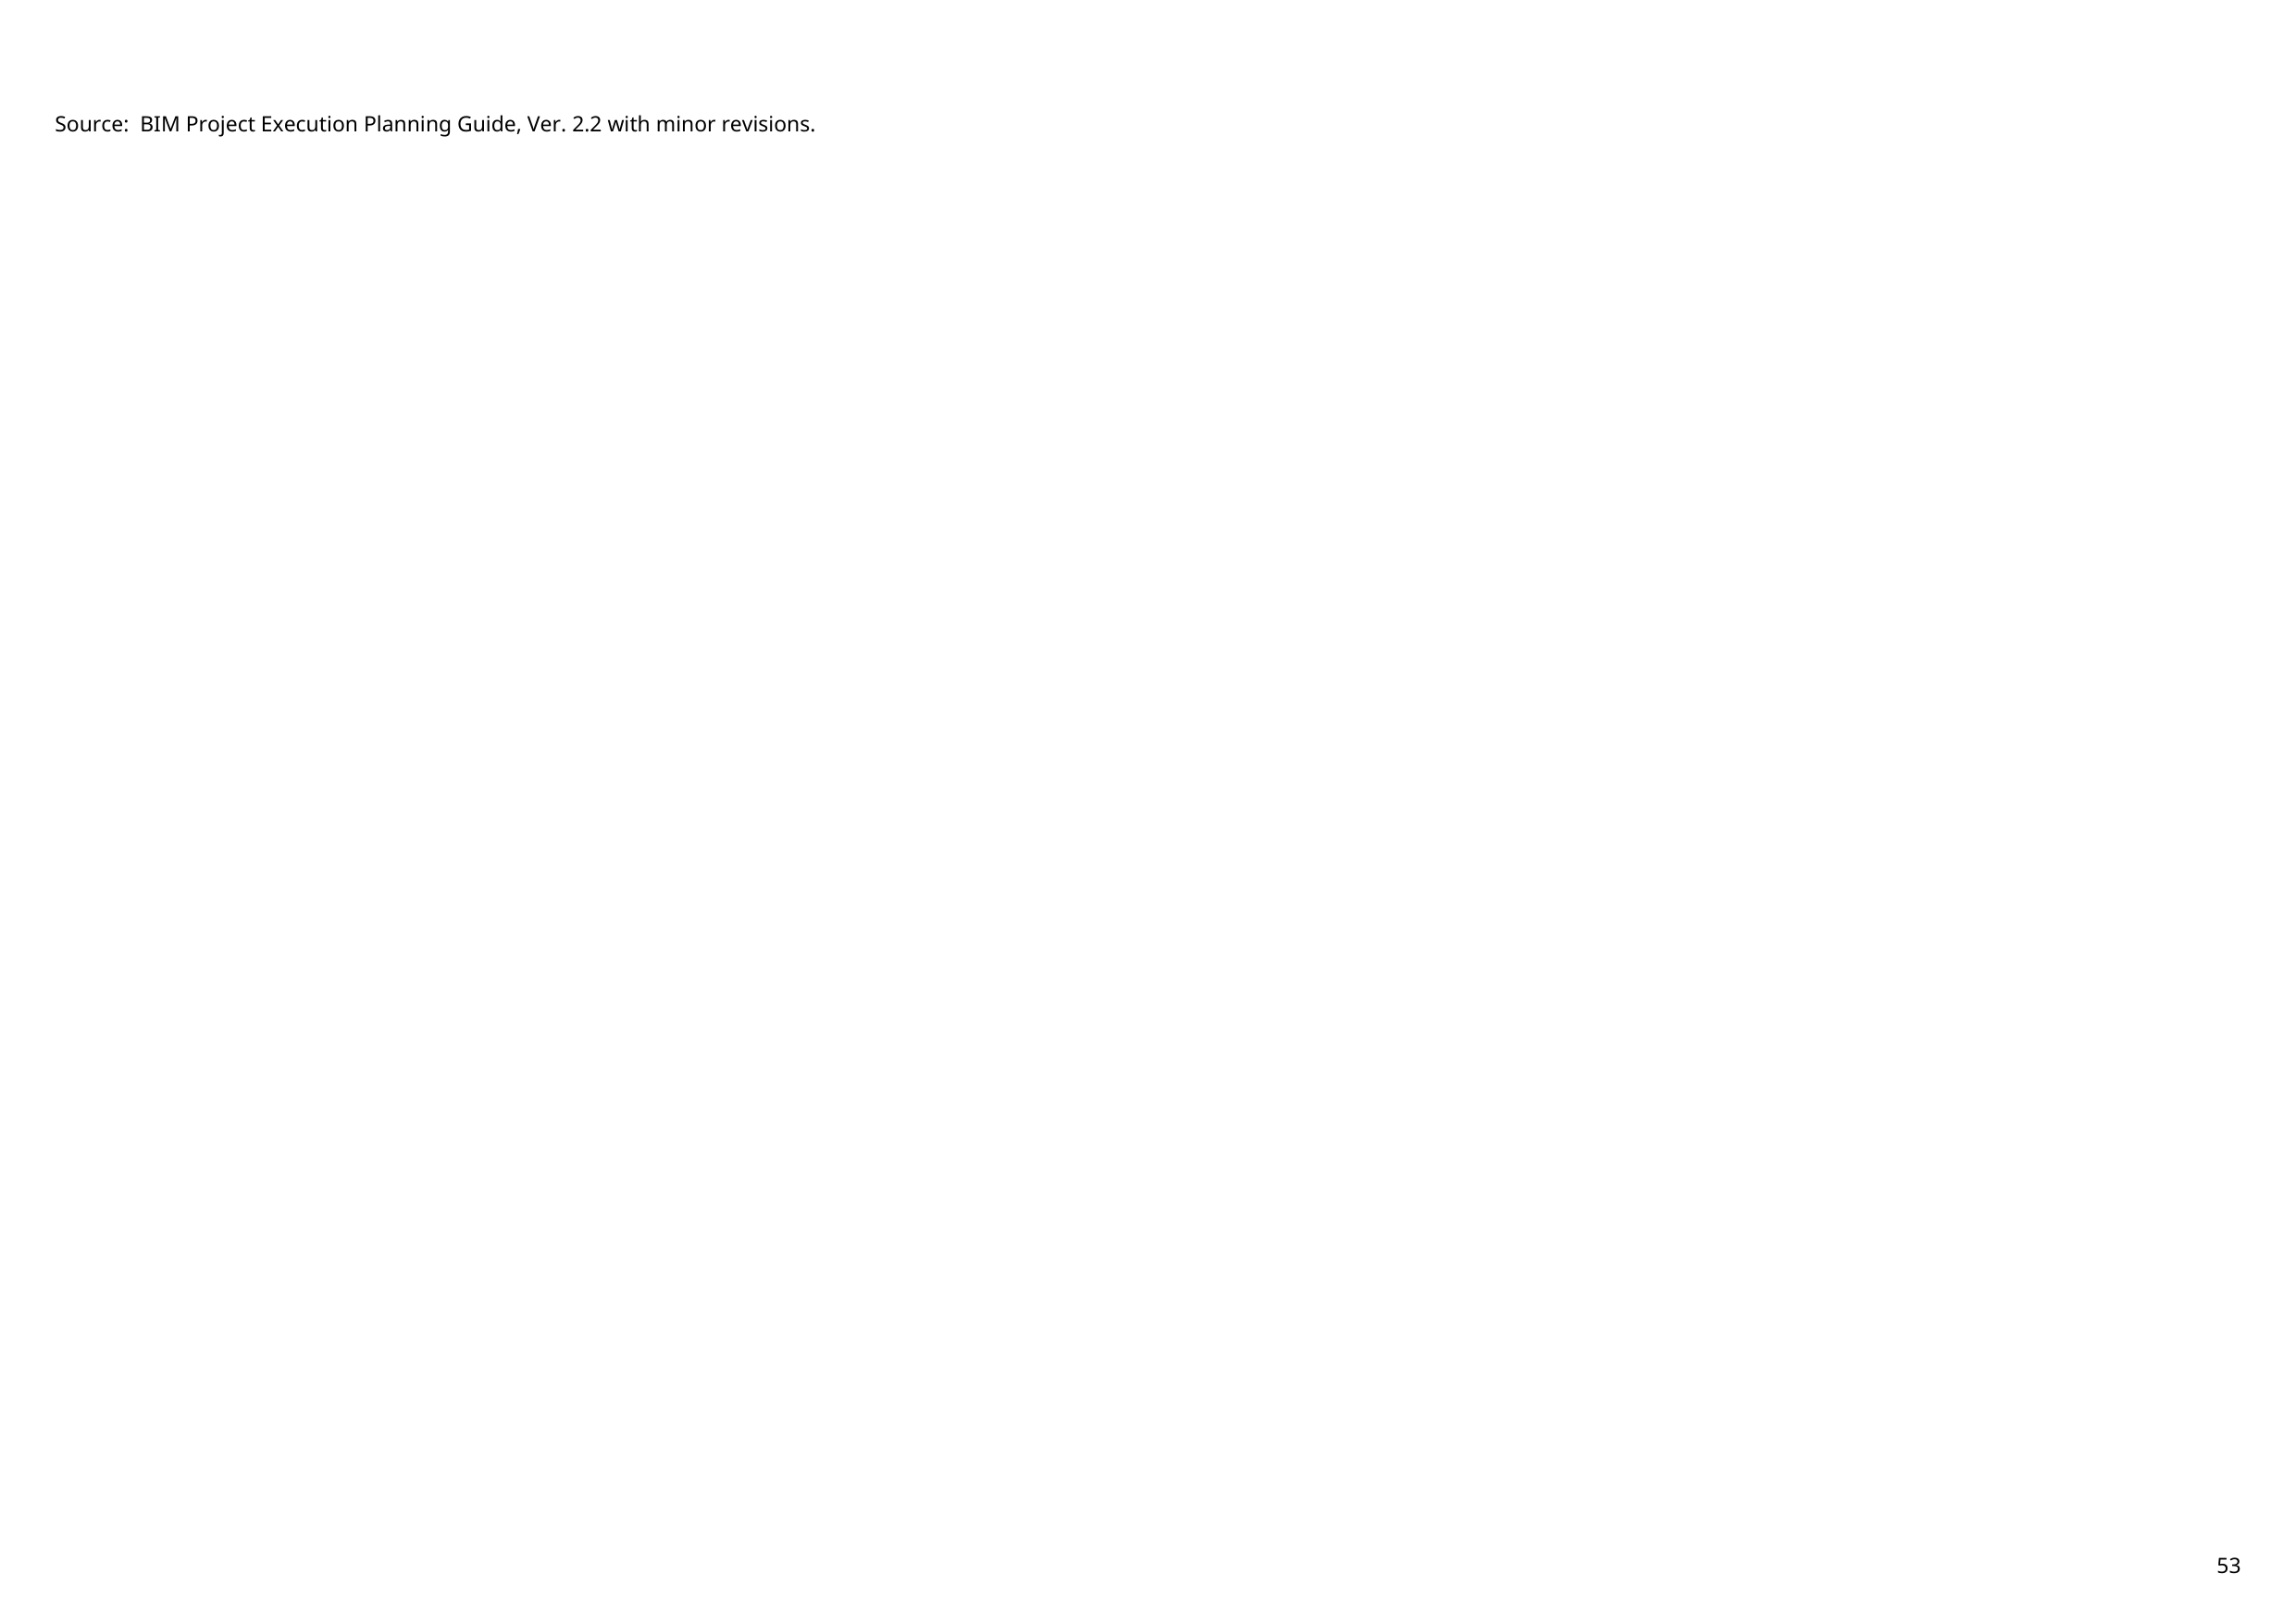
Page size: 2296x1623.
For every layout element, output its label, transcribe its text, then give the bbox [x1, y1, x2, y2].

text Source: BIM Project Execution Planning Guide, Ver. 2.2 with minor revisions. [55, 109, 1113, 138]
